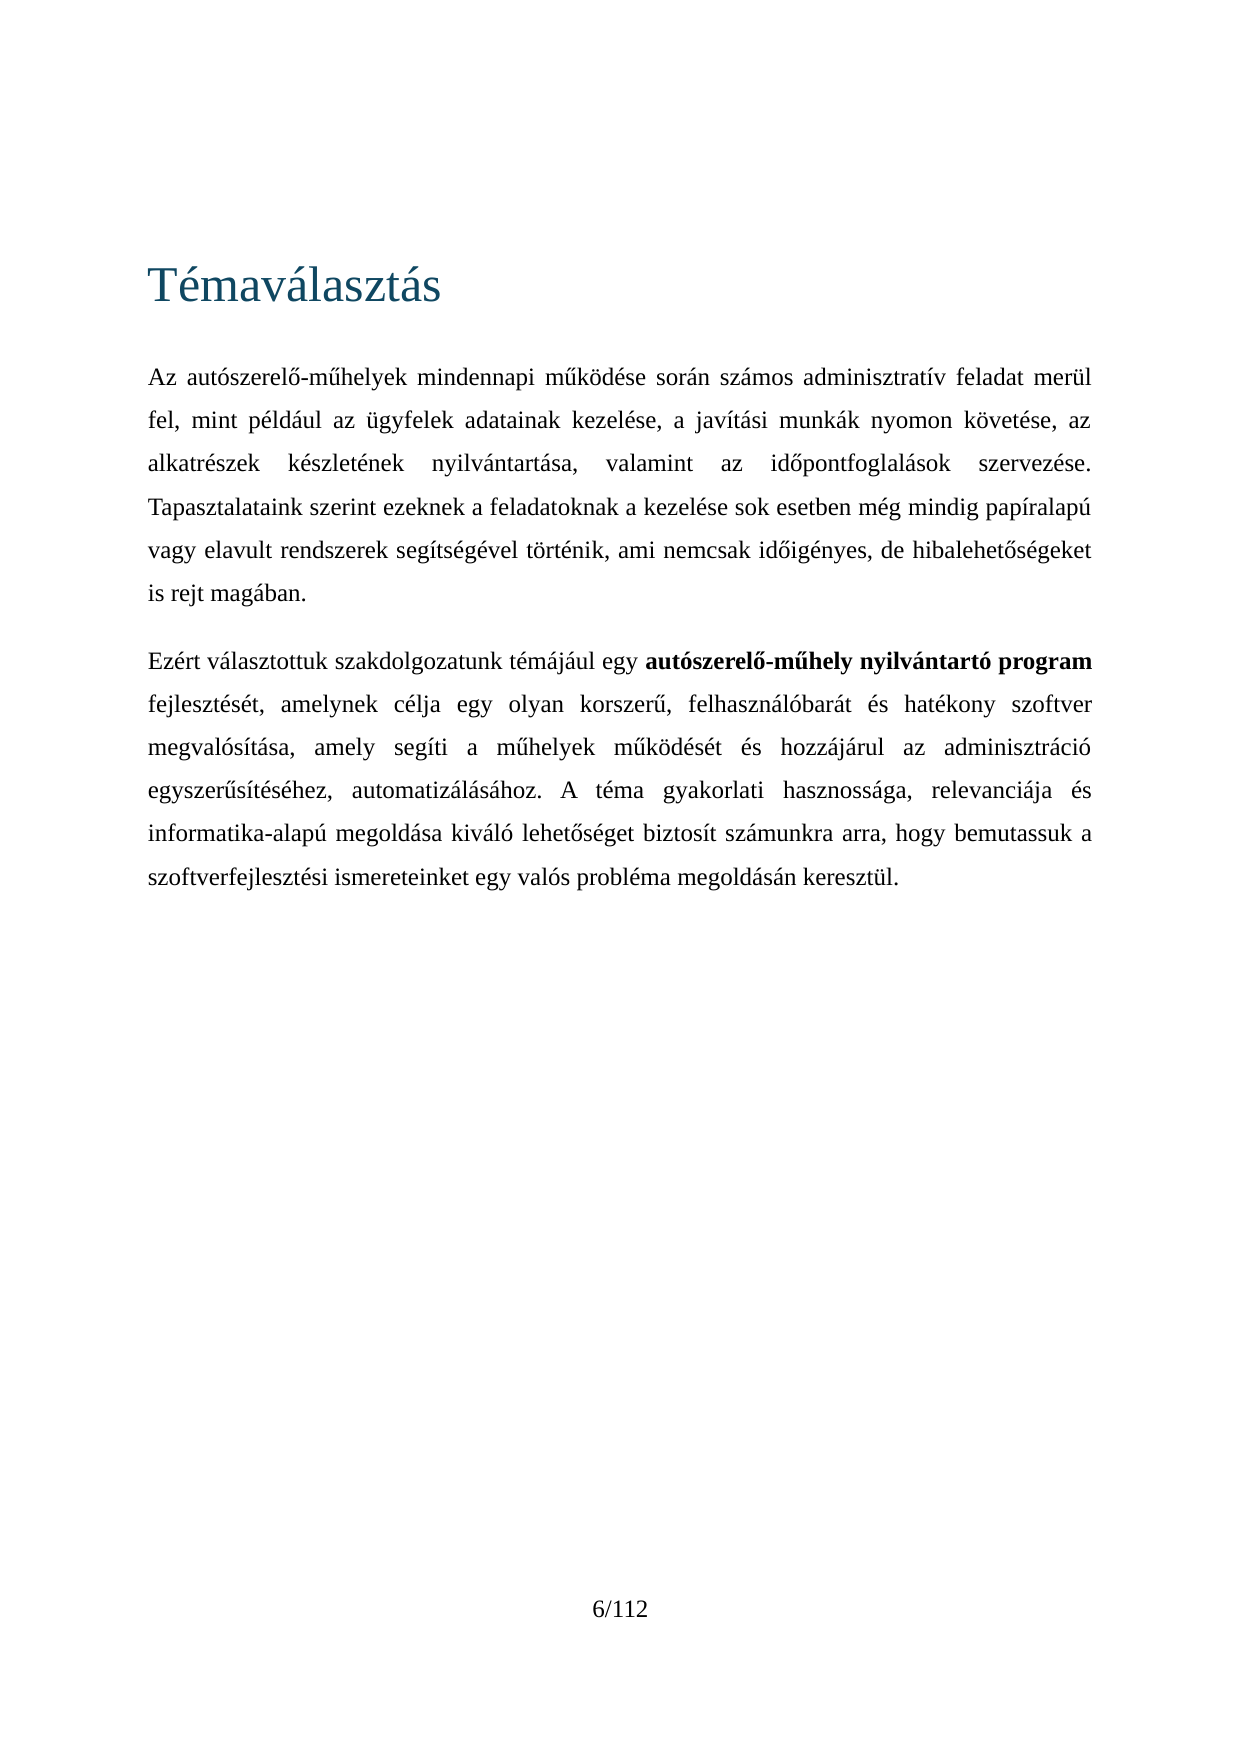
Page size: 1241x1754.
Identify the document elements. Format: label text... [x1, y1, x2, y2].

text Az autószerelő-műhelyek mindennapi működése során számos adminisztratív feladat merül fel, mint például az ügyfelek adatainak kezelése, a javítási munkák nyomon követése, az alkatrészek készletének nyilvántartása, valamint az időpontfoglalások szervezése. Tapasztalataink szerint ezeknek a feladatoknak a kezelése sok esetben még mindig papíralapú vagy elavult rendszerek segítségével történik, ami nemcsak időigényes, de hibalehetőségeket is rejt magában. [148, 362, 1092, 607]
subtitle Témaválasztás [148, 255, 1092, 312]
text Ezért választottuk szakdolgozatunk témájául egy autószerelő-műhely nyilvántartó program fejlesztését, amelynek célja egy olyan korszerű, felhasználóbarát és hatékony szoftver megvalósítása, amely segíti a műhelyek működését és hozzájárul az adminisztráció egyszerűsítéséhez, automatizálásához. A téma gyakorlati hasznossága, relevanciája és informatika-alapú megoldása kiváló lehetőséget biztosít számunkra arra, hogy bemutassuk a szoftverfejlesztési ismereteinket egy valós probléma megoldásán keresztül. [148, 646, 1092, 890]
